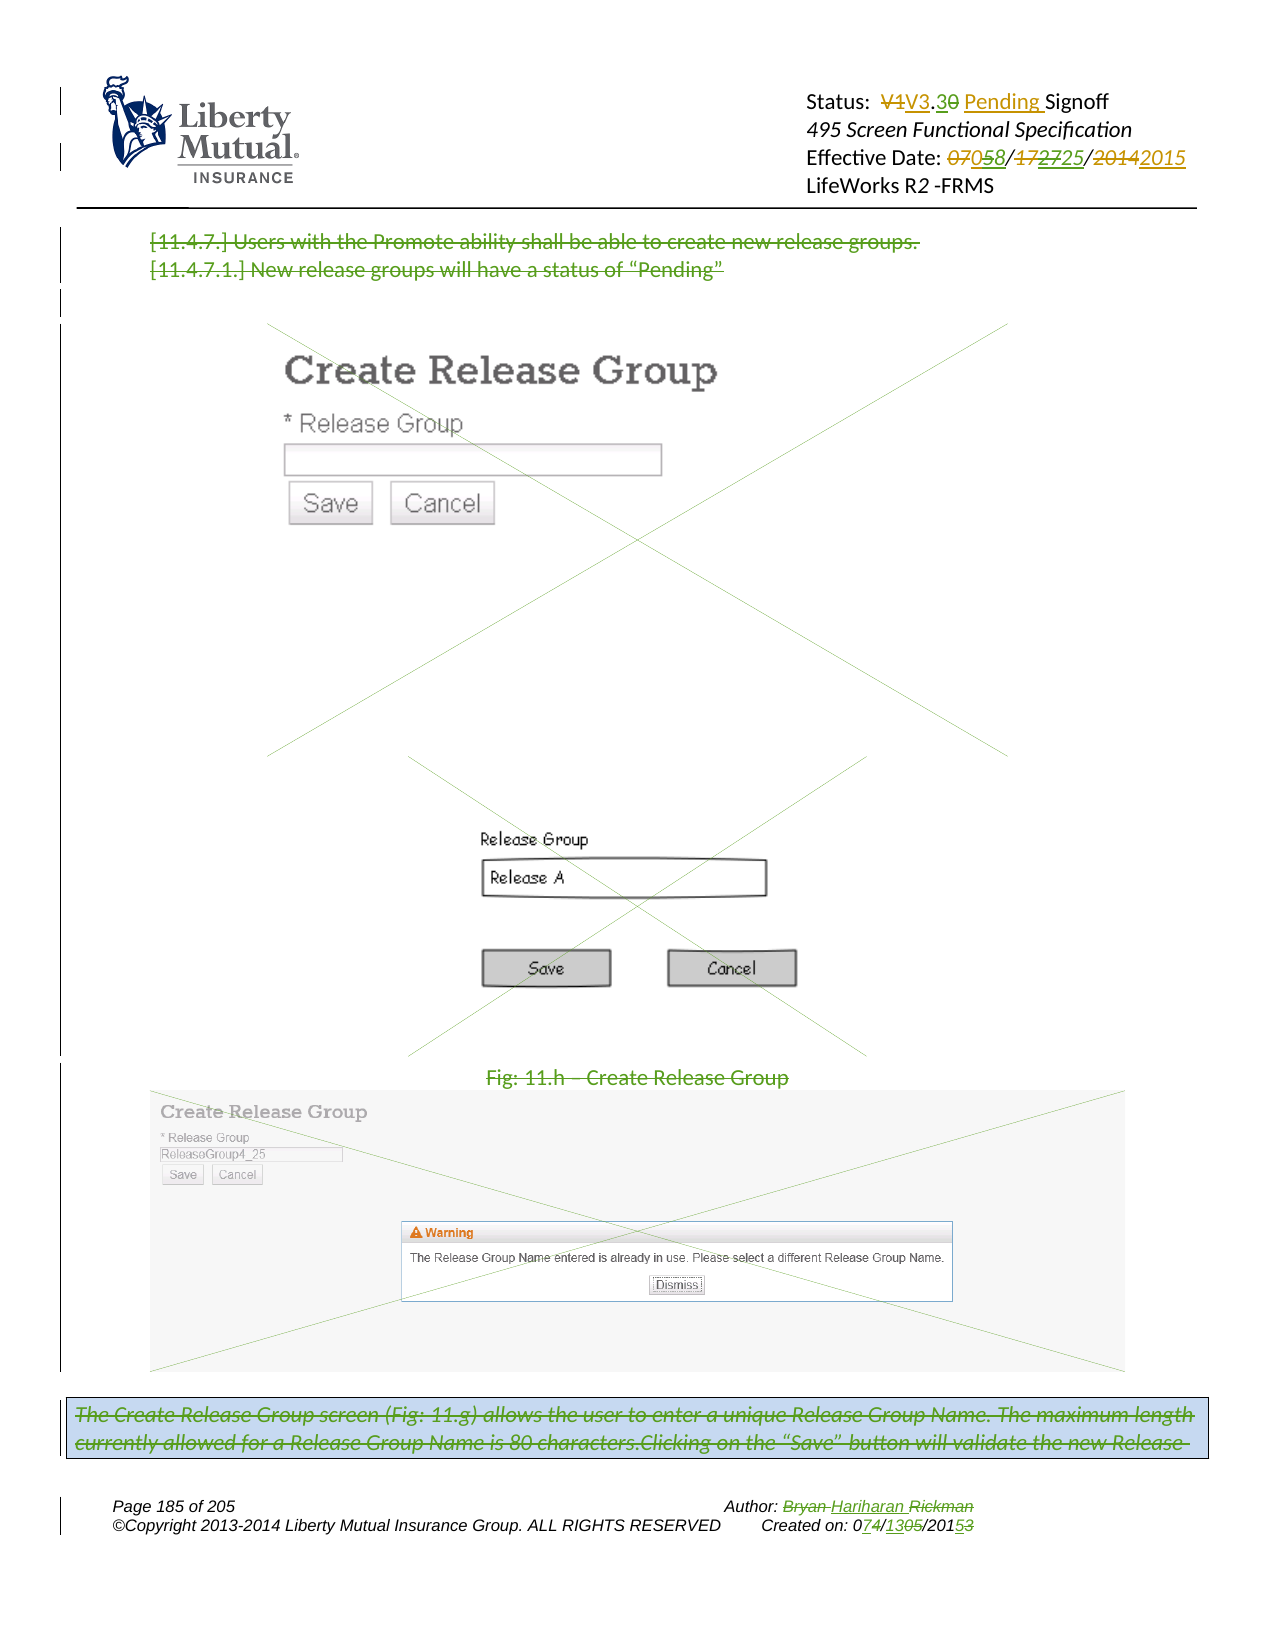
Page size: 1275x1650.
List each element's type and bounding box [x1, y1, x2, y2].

picture [80, 52, 322, 206]
picture [408, 758, 636, 1055]
picture [269, 323, 1006, 539]
picture [409, 907, 865, 1057]
picture [641, 1092, 1125, 1371]
picture [153, 1232, 1122, 1372]
picture [639, 758, 867, 1055]
picture [150, 1092, 634, 1371]
picture [640, 325, 1008, 755]
picture [267, 325, 635, 755]
picture [152, 1090, 1123, 1230]
picture [269, 541, 1006, 905]
